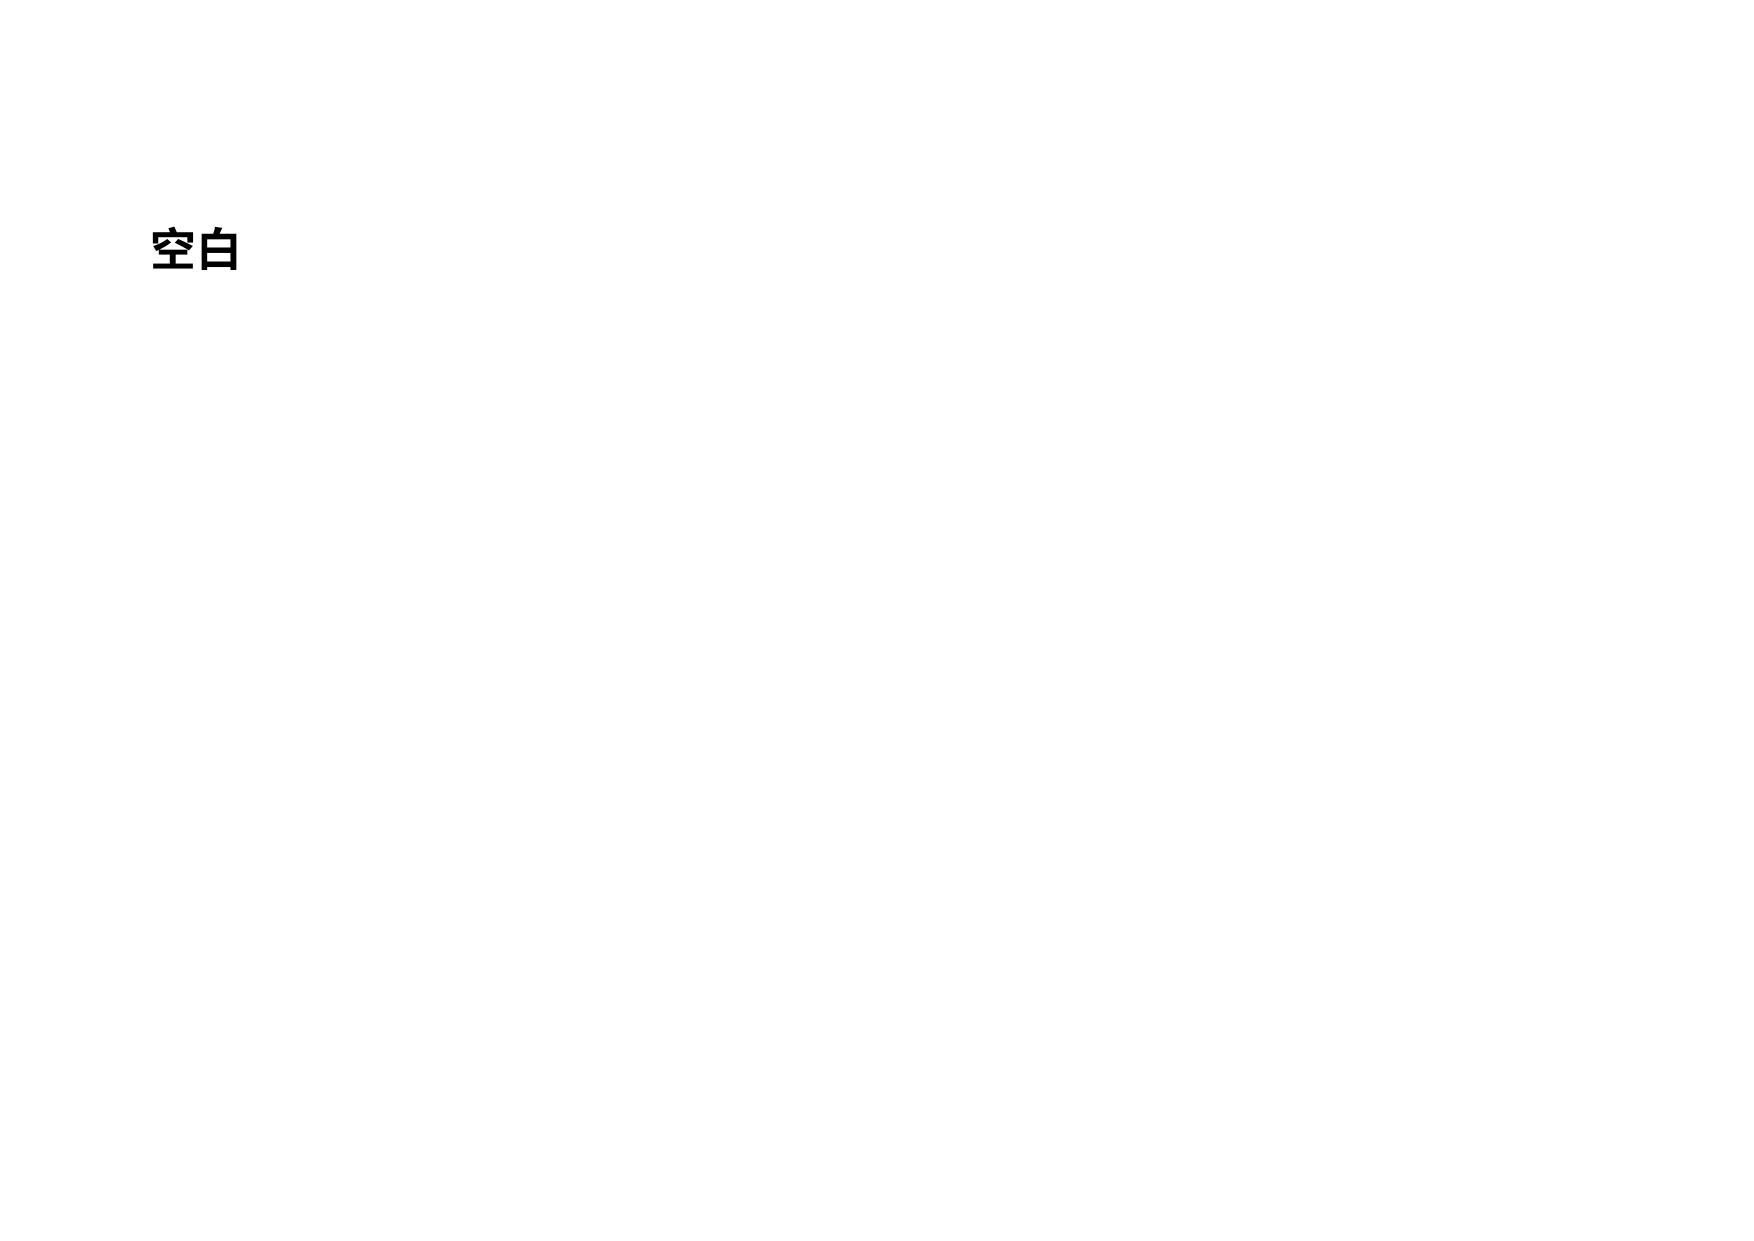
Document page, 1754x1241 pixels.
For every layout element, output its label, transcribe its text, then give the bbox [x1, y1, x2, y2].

subtitle 空白 [150, 198, 1604, 295]
